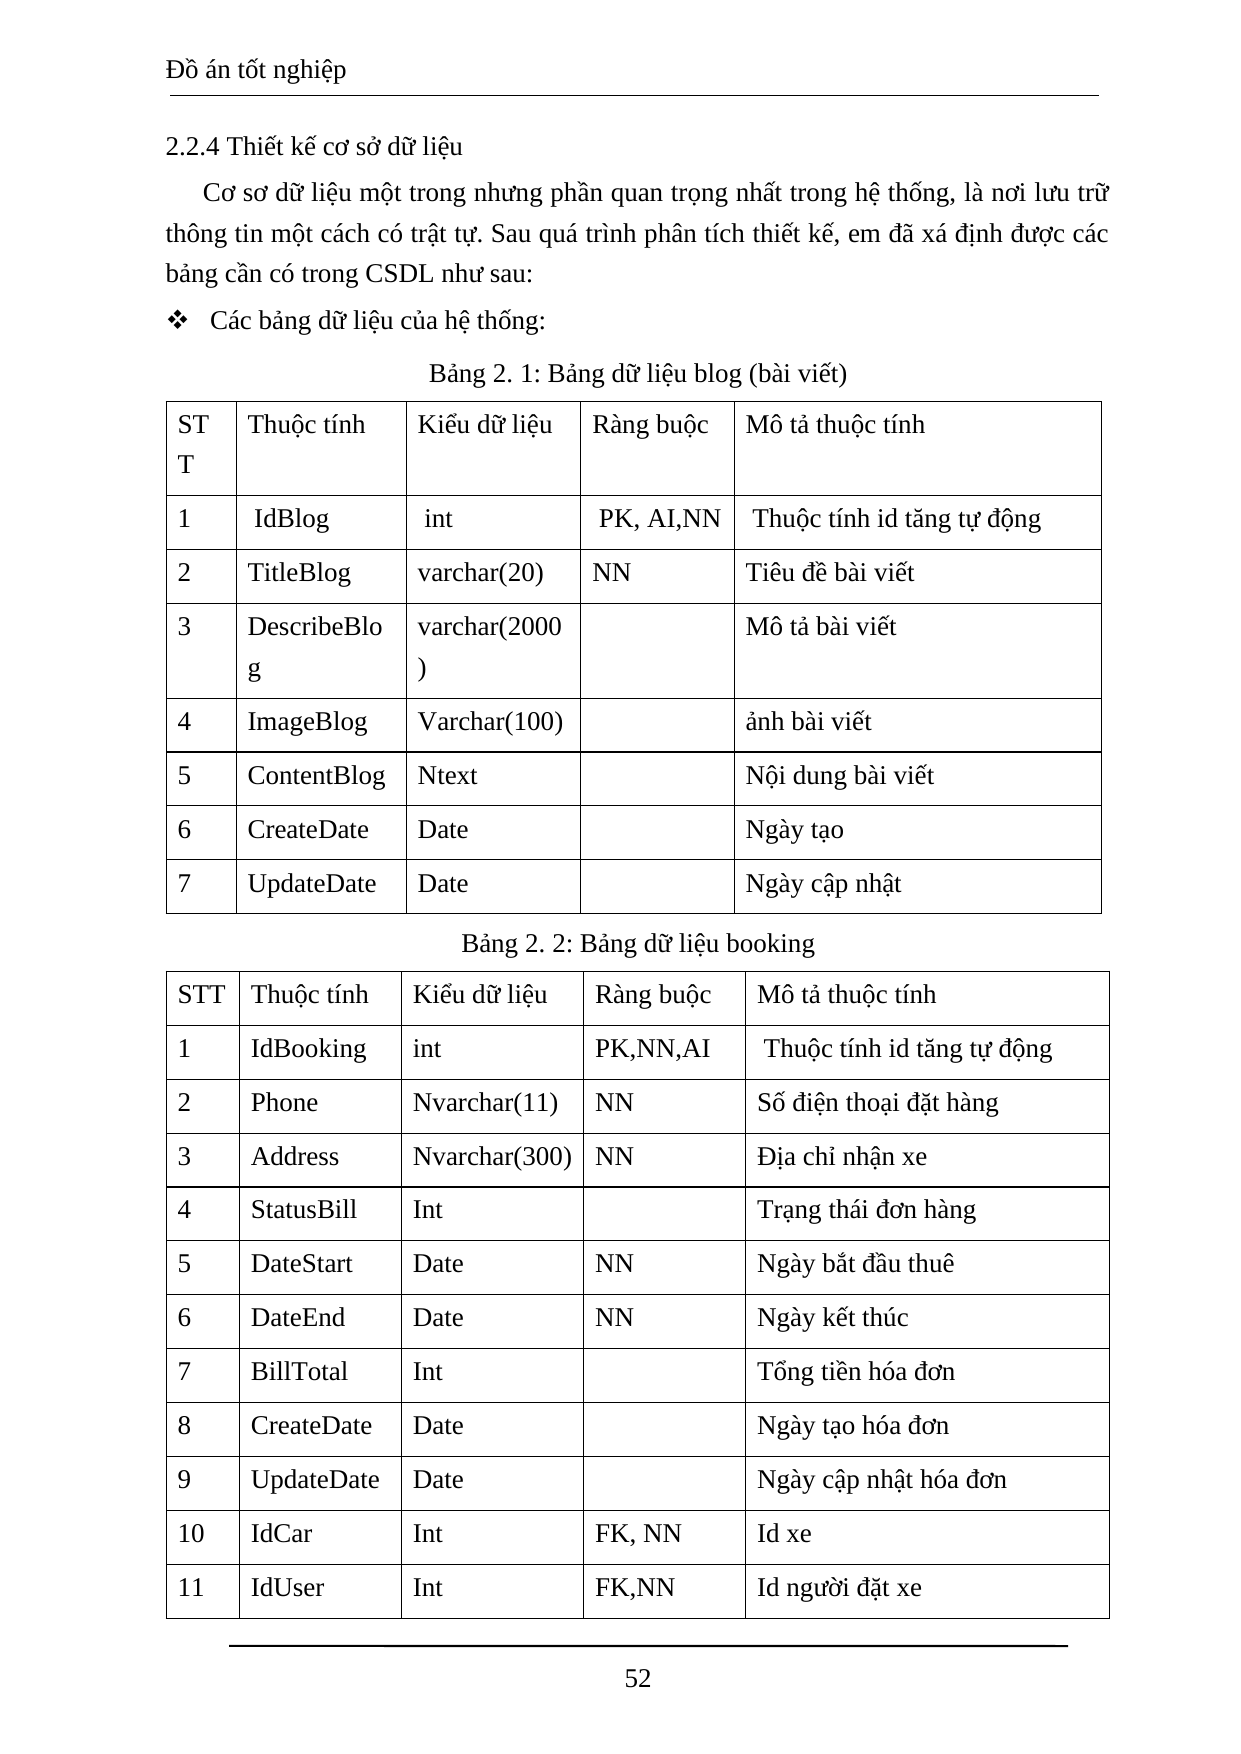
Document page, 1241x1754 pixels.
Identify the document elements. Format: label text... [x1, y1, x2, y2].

table_cell Tổng tiền hóa đơn [746, 1349, 1109, 1402]
table_cell [584, 1457, 745, 1510]
table_cell PK, AI,NN [581, 496, 734, 549]
table_cell Phone [240, 1080, 401, 1132]
table_cell DescribeBlog [237, 604, 406, 697]
table_cell IdBlog [237, 496, 406, 549]
table_cell PK,NN,AI [584, 1026, 745, 1078]
table_cell Date [402, 1457, 583, 1510]
table_cell Ngày tạo [735, 806, 1101, 859]
table_header Ràng buộc [584, 972, 745, 1024]
table_cell Date [402, 1241, 583, 1294]
text Bảng 2. 1: Bảng dữ liệu blog (bài viết) [165, 357, 1110, 388]
table_header STT [167, 402, 236, 495]
table_cell 3 [167, 1134, 239, 1186]
table_cell Date [402, 1295, 583, 1348]
table_cell Date [402, 1403, 583, 1456]
table_cell Thuộc tính id tăng tự động [746, 1026, 1109, 1078]
table_cell IdCar [240, 1511, 401, 1564]
table_cell FK,NN [584, 1565, 745, 1618]
table_header Mô tả thuộc tính [746, 972, 1109, 1024]
table_cell IdUser [240, 1565, 401, 1618]
table_cell Trạng thái đơn hàng [746, 1188, 1109, 1240]
table_cell 7 [167, 860, 236, 913]
table_cell varchar(2000) [407, 604, 580, 697]
table_header Kiểu dữ liệu [402, 972, 583, 1024]
table_cell UpdateDate [237, 860, 406, 913]
table_cell Date [407, 860, 580, 913]
table_cell Id người đặt xe [746, 1565, 1109, 1618]
table_cell Ngày kết thúc [746, 1295, 1109, 1348]
table_cell Tiêu đề bài viết [735, 550, 1101, 603]
table_cell [581, 699, 734, 751]
table_cell Id xe [746, 1511, 1109, 1564]
table_cell Date [407, 806, 580, 859]
table_cell int [402, 1026, 583, 1078]
table_cell Ntext [407, 753, 580, 805]
table_header Mô tả thuộc tính [735, 402, 1101, 495]
table_cell UpdateDate [240, 1457, 401, 1510]
table_cell [581, 753, 734, 805]
table_cell ImageBlog [237, 699, 406, 751]
table_cell Số điện thoại đặt hàng [746, 1080, 1109, 1132]
table_cell 8 [167, 1403, 239, 1456]
table_cell Int [402, 1565, 583, 1618]
table_cell Ngày cập nhật hóa đơn [746, 1457, 1109, 1510]
table_cell NN [584, 1080, 745, 1132]
table_cell DateEnd [240, 1295, 401, 1348]
table_cell ảnh bài viết [735, 699, 1101, 751]
table_cell 1 [167, 496, 236, 549]
table_header Kiểu dữ liệu [407, 402, 580, 495]
table_cell 2 [167, 1080, 239, 1132]
table_cell Thuộc tính id tăng tự động [735, 496, 1101, 549]
table_cell StatusBill [240, 1188, 401, 1240]
table_cell NN [584, 1295, 745, 1348]
table_cell ContentBlog [237, 753, 406, 805]
table_cell varchar(20) [407, 550, 580, 603]
table_cell 1 [167, 1026, 239, 1078]
table_cell FK, NN [584, 1511, 745, 1564]
text Cơ sơ dữ liệu một trong nhưng phần quan trọng nhất trong hệ thống, là nơi lưu trữ thông tin một cách có trật tự. Sau quá trình phân tích thiết kế, em đã xá định được các bảng cần có trong CSDL như sau: [165, 177, 1110, 288]
table_header Thuộc tính [237, 402, 406, 495]
table_header STT [167, 972, 239, 1024]
table_header Ràng buộc [581, 402, 734, 495]
text Bảng 2. 2: Bảng dữ liệu booking [165, 927, 1110, 958]
table_cell Address [240, 1134, 401, 1186]
table_cell [581, 860, 734, 913]
table_cell NN [581, 550, 734, 603]
table_cell [581, 806, 734, 859]
table_cell Int [402, 1188, 583, 1240]
table_cell [581, 604, 734, 697]
table_cell [584, 1188, 745, 1240]
table_header Thuộc tính [240, 972, 401, 1024]
table_cell NN [584, 1134, 745, 1186]
table_cell IdBooking [240, 1026, 401, 1078]
table_cell Int [402, 1349, 583, 1402]
table_cell [584, 1349, 745, 1402]
table_cell 3 [167, 604, 236, 697]
table_cell Int [402, 1511, 583, 1564]
table_cell 4 [167, 1188, 239, 1240]
table_cell 5 [167, 753, 236, 805]
table_cell Ngày bắt đầu thuê [746, 1241, 1109, 1294]
table_cell Địa chỉ nhận xe [746, 1134, 1109, 1186]
table_cell DateStart [240, 1241, 401, 1294]
table_cell Varchar(100) [407, 699, 580, 751]
table_cell Nvarchar(300) [402, 1134, 583, 1186]
table_cell 9 [167, 1457, 239, 1510]
table_cell TitleBlog [237, 550, 406, 603]
list Các bảng dữ liệu của hệ thống: [165, 304, 1110, 335]
table_cell 2 [167, 550, 236, 603]
table_cell 10 [167, 1511, 239, 1564]
table_cell Nvarchar(11) [402, 1080, 583, 1132]
table_cell 4 [167, 699, 236, 751]
table_cell BillTotal [240, 1349, 401, 1402]
table_cell 5 [167, 1241, 239, 1294]
table_cell CreateDate [240, 1403, 401, 1456]
table_cell [584, 1403, 745, 1456]
table_cell Ngày tạo hóa đơn [746, 1403, 1109, 1456]
table_cell 6 [167, 1295, 239, 1348]
table_cell 11 [167, 1565, 239, 1618]
table_cell Ngày cập nhật [735, 860, 1101, 913]
table_cell 7 [167, 1349, 239, 1402]
table_cell int [407, 496, 580, 549]
table_cell Nội dung bài viết [735, 753, 1101, 805]
subtitle Thiết kế cơ sở dữ liệu [165, 130, 1110, 161]
table_cell Mô tả bài viết [735, 604, 1101, 697]
table_cell NN [584, 1241, 745, 1294]
table_cell 6 [167, 806, 236, 859]
table_cell CreateDate [237, 806, 406, 859]
